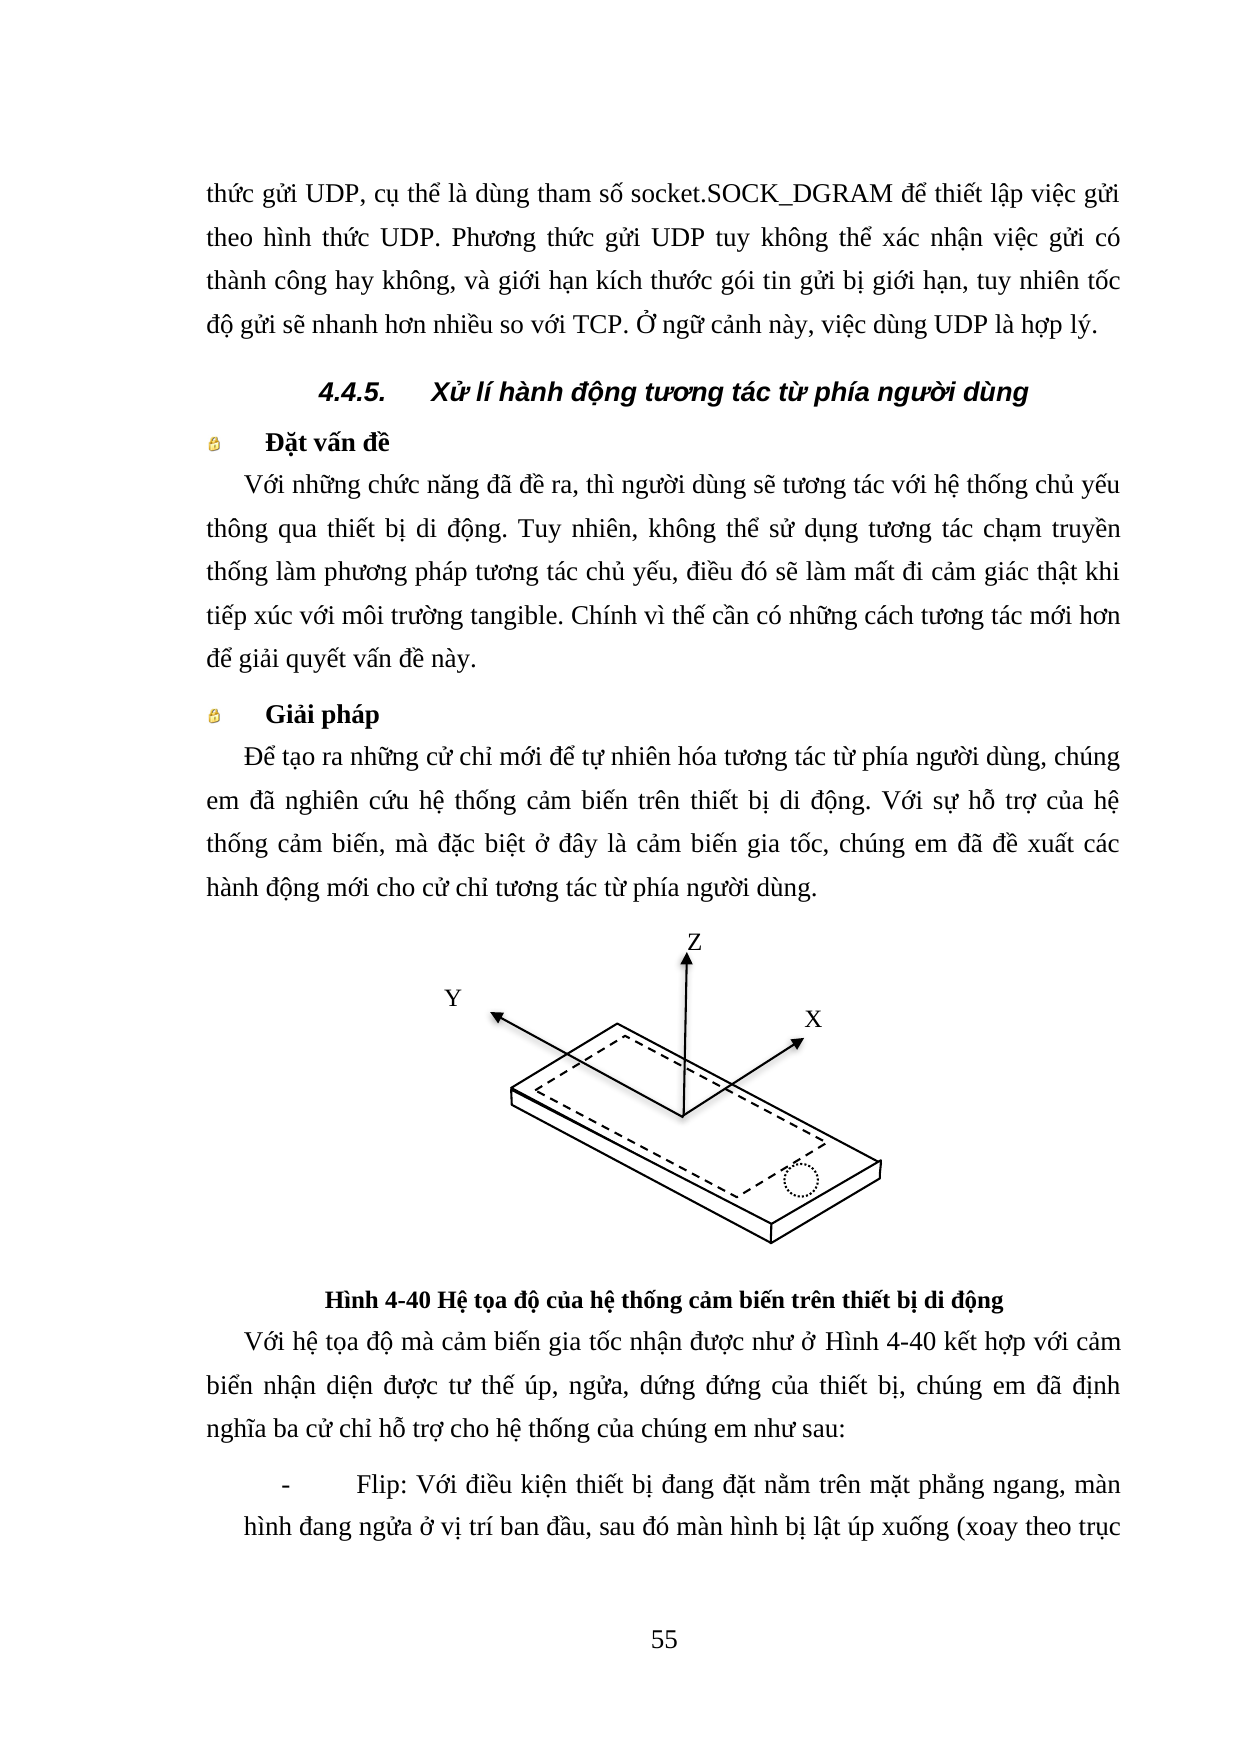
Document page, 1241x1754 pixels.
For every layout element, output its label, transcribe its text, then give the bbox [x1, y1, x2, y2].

text Với những chức năng đã đề ra, thì người dùng sẽ tương tác với hệ thống chủ yếu thông qua thiết bị di động. Tuy nhiên, không thể sử dụng tương tác chạm truyền thống làm phương pháp tương tác chủ yếu, điều đó sẽ làm mất đi cảm giác thật khi tiếp xúc với môi trường tangible. Chính vì thế cần có những cách tương tác mới hơn để giải quyết vấn đề này. [206, 468, 1122, 674]
text Giải pháp [206, 698, 1122, 730]
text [206, 177, 1122, 339]
text Đặt vấn đề [206, 426, 1122, 457]
text Để tạo ra những cử chỉ mới để tự nhiên hóa tương tác từ phía người dùng, chúng em đã nghiên cứu hệ thống cảm biến trên thiết bị di động. Với sự hỗ trợ của hệ thống cảm biến, mà đặc biệt ở đây là cảm biến gia tốc, chúng em đã đề xuất các hành động mới cho cử chỉ tương tác từ phía người dùng. [206, 741, 1122, 902]
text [244, 1468, 1122, 1541]
picture [207, 435, 221, 452]
picture [207, 707, 221, 724]
subtitle Xử lí hành động tương tác từ phía người dùng [281, 376, 1122, 408]
